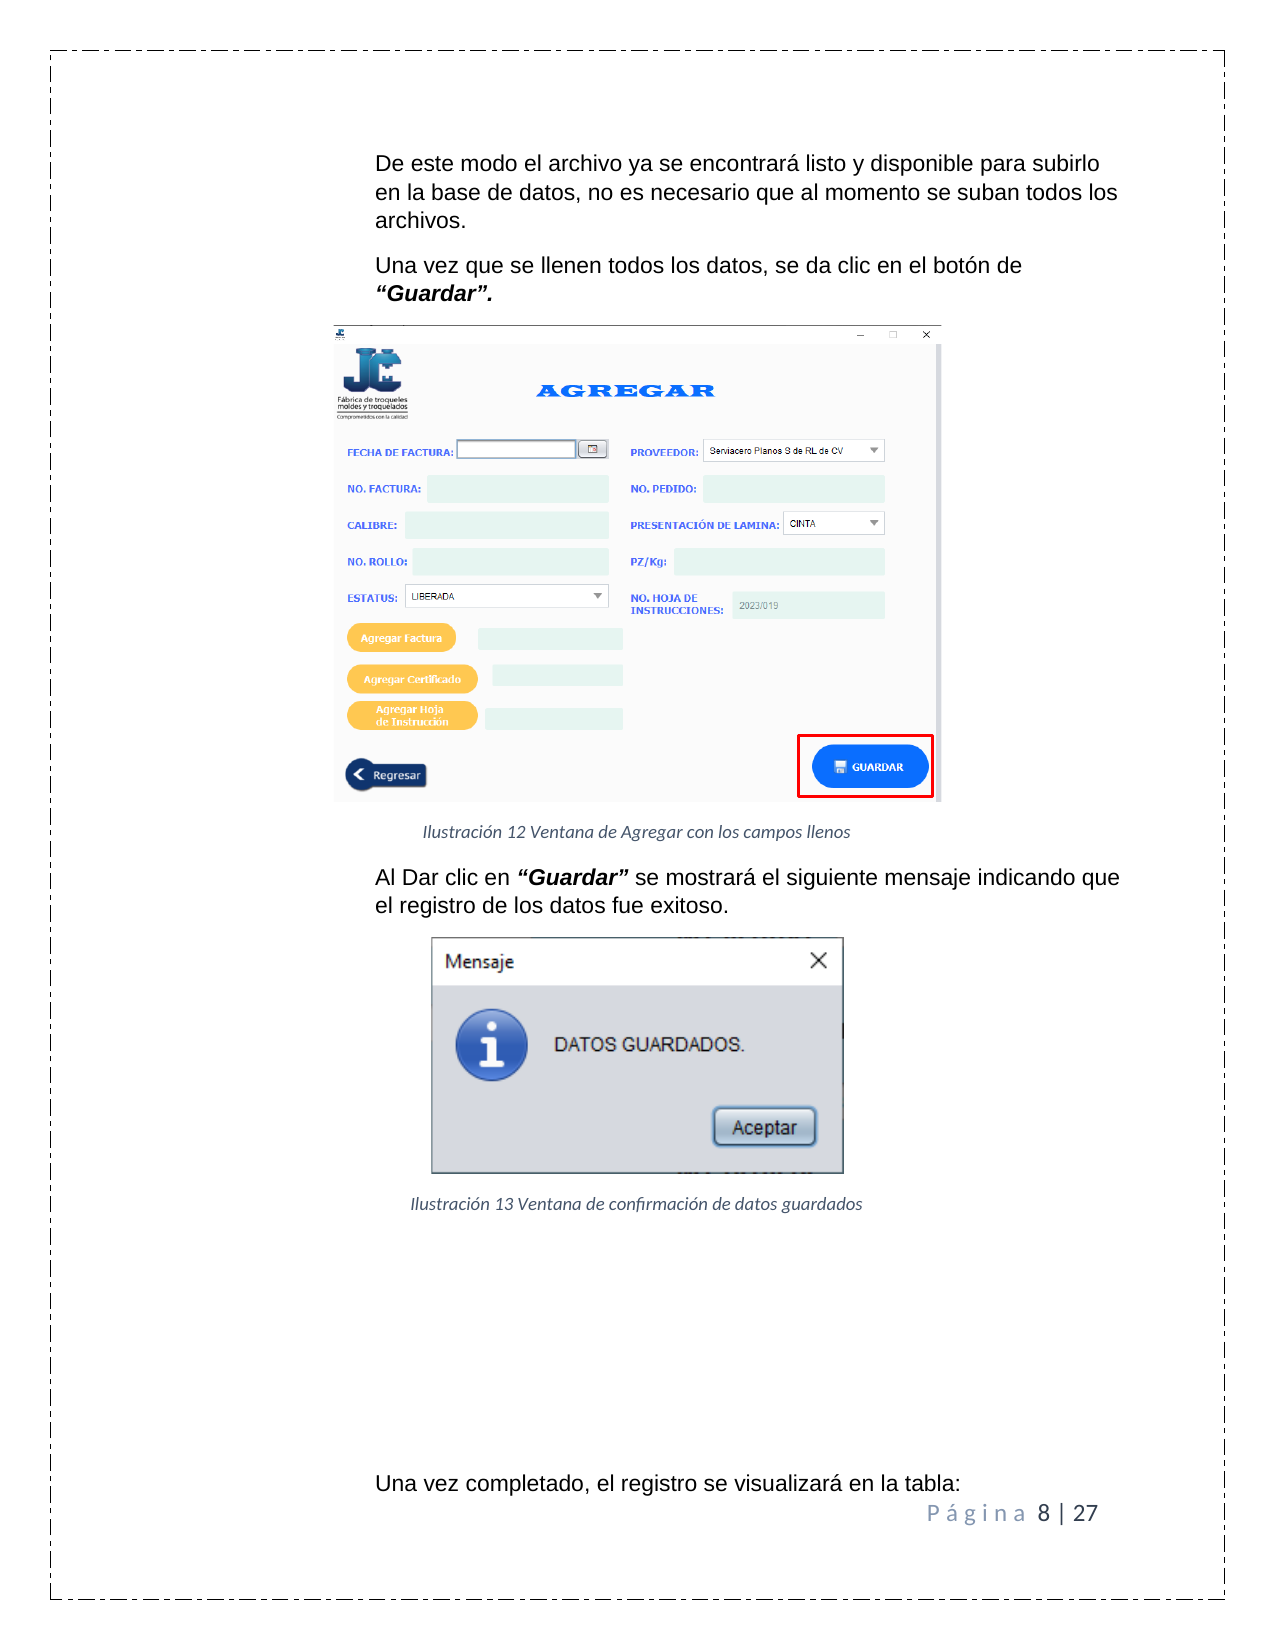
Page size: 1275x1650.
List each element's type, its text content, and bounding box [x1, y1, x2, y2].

text Ilustración 12 Ventana de Agregar con los campos llenos [150, 820, 1125, 843]
text Ilustración 13 Ventana de confirmación de datos guardados [150, 1192, 1125, 1215]
picture [431, 937, 844, 1174]
text Una vez completado, el registro se visualizará en la tabla: [300, 1470, 1125, 1497]
text Una vez que se llenen todos los datos, se da clic en el botón de “Guardar”. [375, 252, 1125, 307]
text Al Dar clic en “Guardar” se mostrará el siguiente mensaje indicando que el registro de los datos fue exitoso. [375, 864, 1125, 919]
text De este modo el archivo ya se encontrará listo y disponible para subirlo en la base de datos, no es necesario que al momento se suban todos los archivos. [375, 150, 1125, 233]
picture [333, 325, 942, 802]
